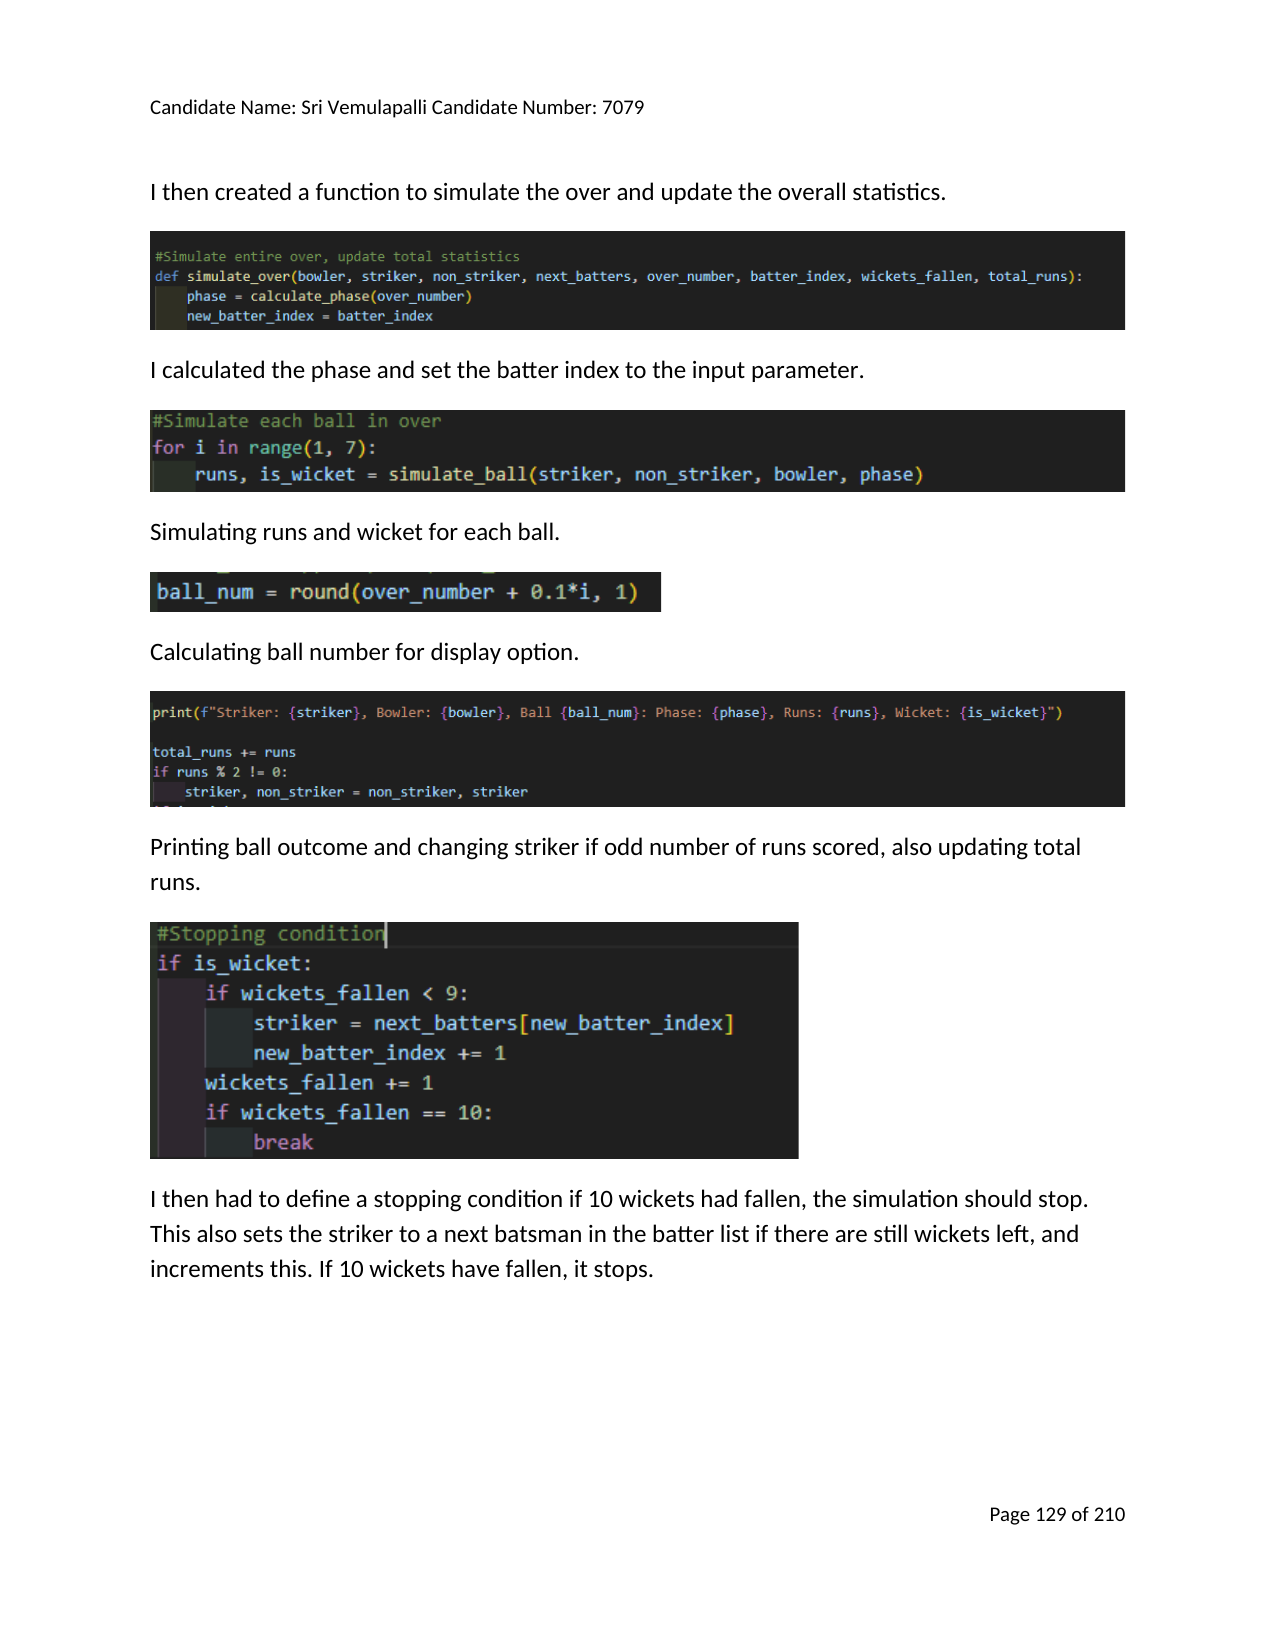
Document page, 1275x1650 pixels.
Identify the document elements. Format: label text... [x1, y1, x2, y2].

picture [150, 231, 1125, 330]
picture [150, 922, 799, 1159]
text Simulating runs and wicket for each ball. [150, 517, 1125, 547]
text I calculated the phase and set the batter index to the input parameter. [150, 354, 1125, 384]
picture [150, 572, 662, 612]
picture [150, 691, 1125, 807]
text Printing ball outcome and changing striker if odd number of runs scored, also updating total runs. [150, 831, 1125, 897]
text Calculating ball number for display option. [150, 636, 1125, 667]
text I then had to define a stopping condition if 10 wickets had fallen, the simulation should stop. This also sets the striker to a next batsman in the batter list if there are still wickets left, and increments this. If 10 wickets have fallen, it stops. [150, 1183, 1125, 1283]
text I then created a function to simulate the over and update the overall statistics. [150, 176, 1125, 206]
picture [150, 410, 1125, 492]
